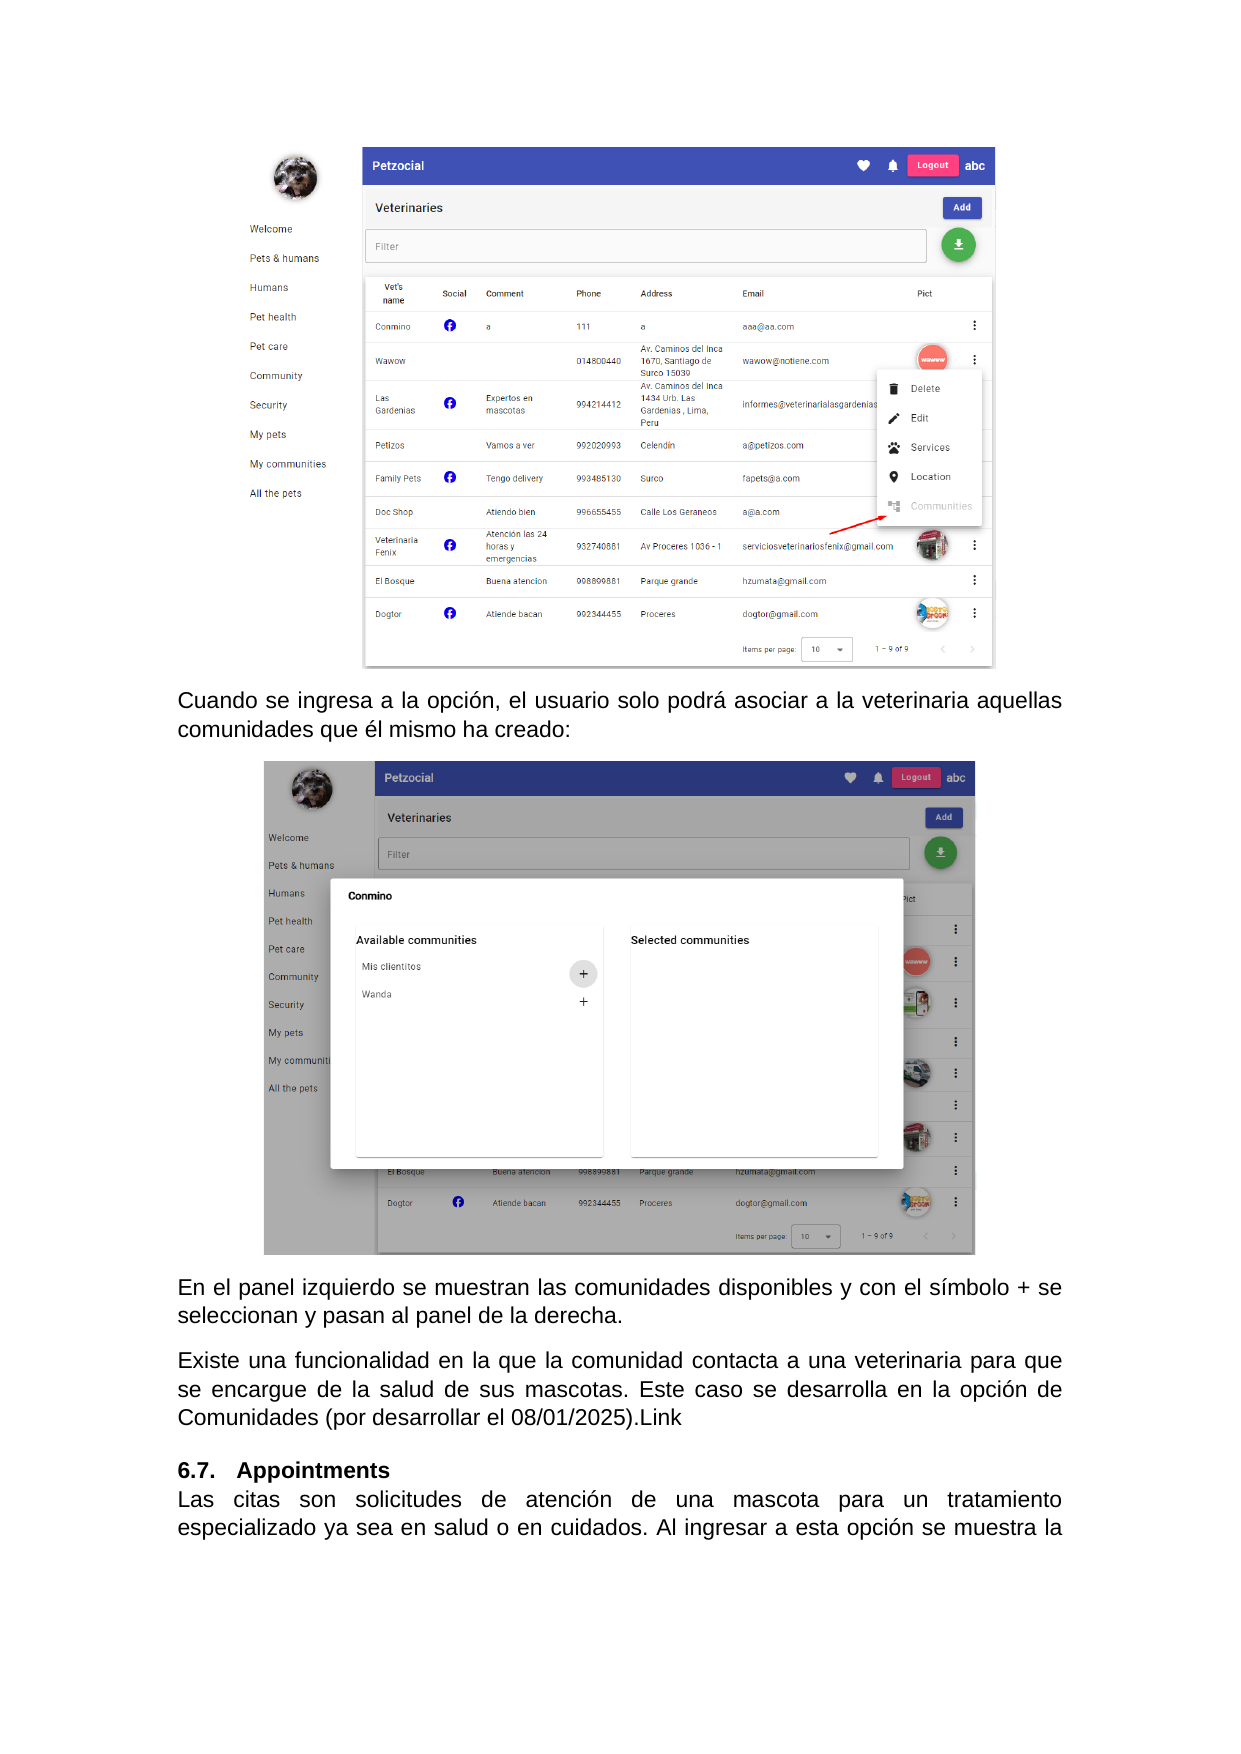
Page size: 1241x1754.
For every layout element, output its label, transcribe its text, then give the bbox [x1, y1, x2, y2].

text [177, 1486, 1063, 1541]
text Existe una funcionalidad en la que la comunidad contacta a una veterinaria para que se encargue de la salud de sus mascotas. Este caso se desarrolla en la opción de Comunidades (por desarrollar el 08/01/2025).Link [177, 1347, 1063, 1430]
picture [263, 761, 977, 1255]
picture [244, 147, 997, 669]
subtitle Appointments [177, 1457, 1063, 1484]
text Cuando se ingresa a la opción, el usuario solo podrá asociar a la veterinaria aquellas comunidades que él mismo ha creado: [177, 687, 1063, 742]
text En el panel izquierdo se muestran las comunidades disponibles y con el símbolo + se seleccionan y pasan al panel de la derecha. [177, 1273, 1063, 1328]
